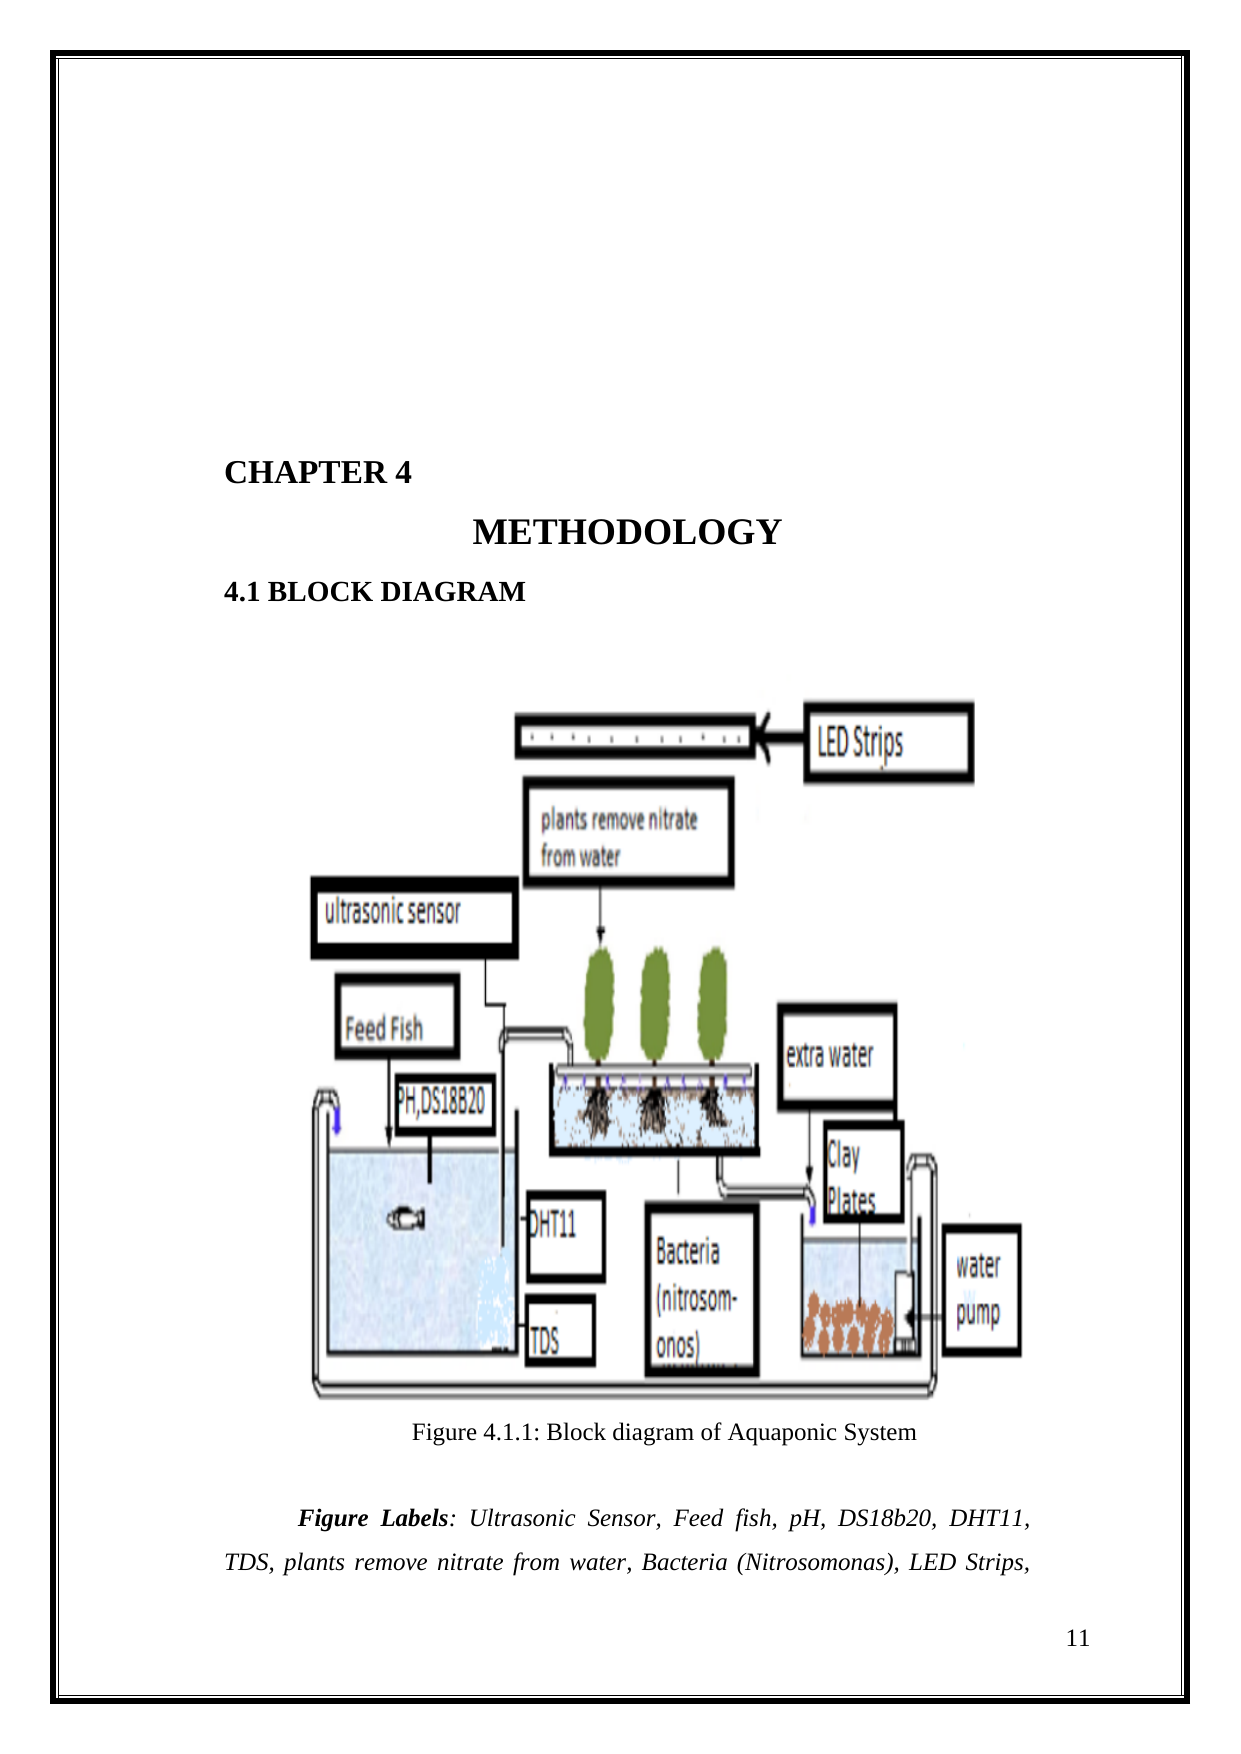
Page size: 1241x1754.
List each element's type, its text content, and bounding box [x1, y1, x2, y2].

text 4.1 BLOCK DIAGRAM [224, 574, 1031, 608]
text CHAPTER 4 [224, 452, 1031, 490]
picture [297, 674, 1034, 1403]
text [224, 1503, 1031, 1575]
text METHODOLOGY [224, 509, 1031, 552]
text Figure 4.1.1: Block diagram of Aquaponic System [224, 1417, 1031, 1446]
